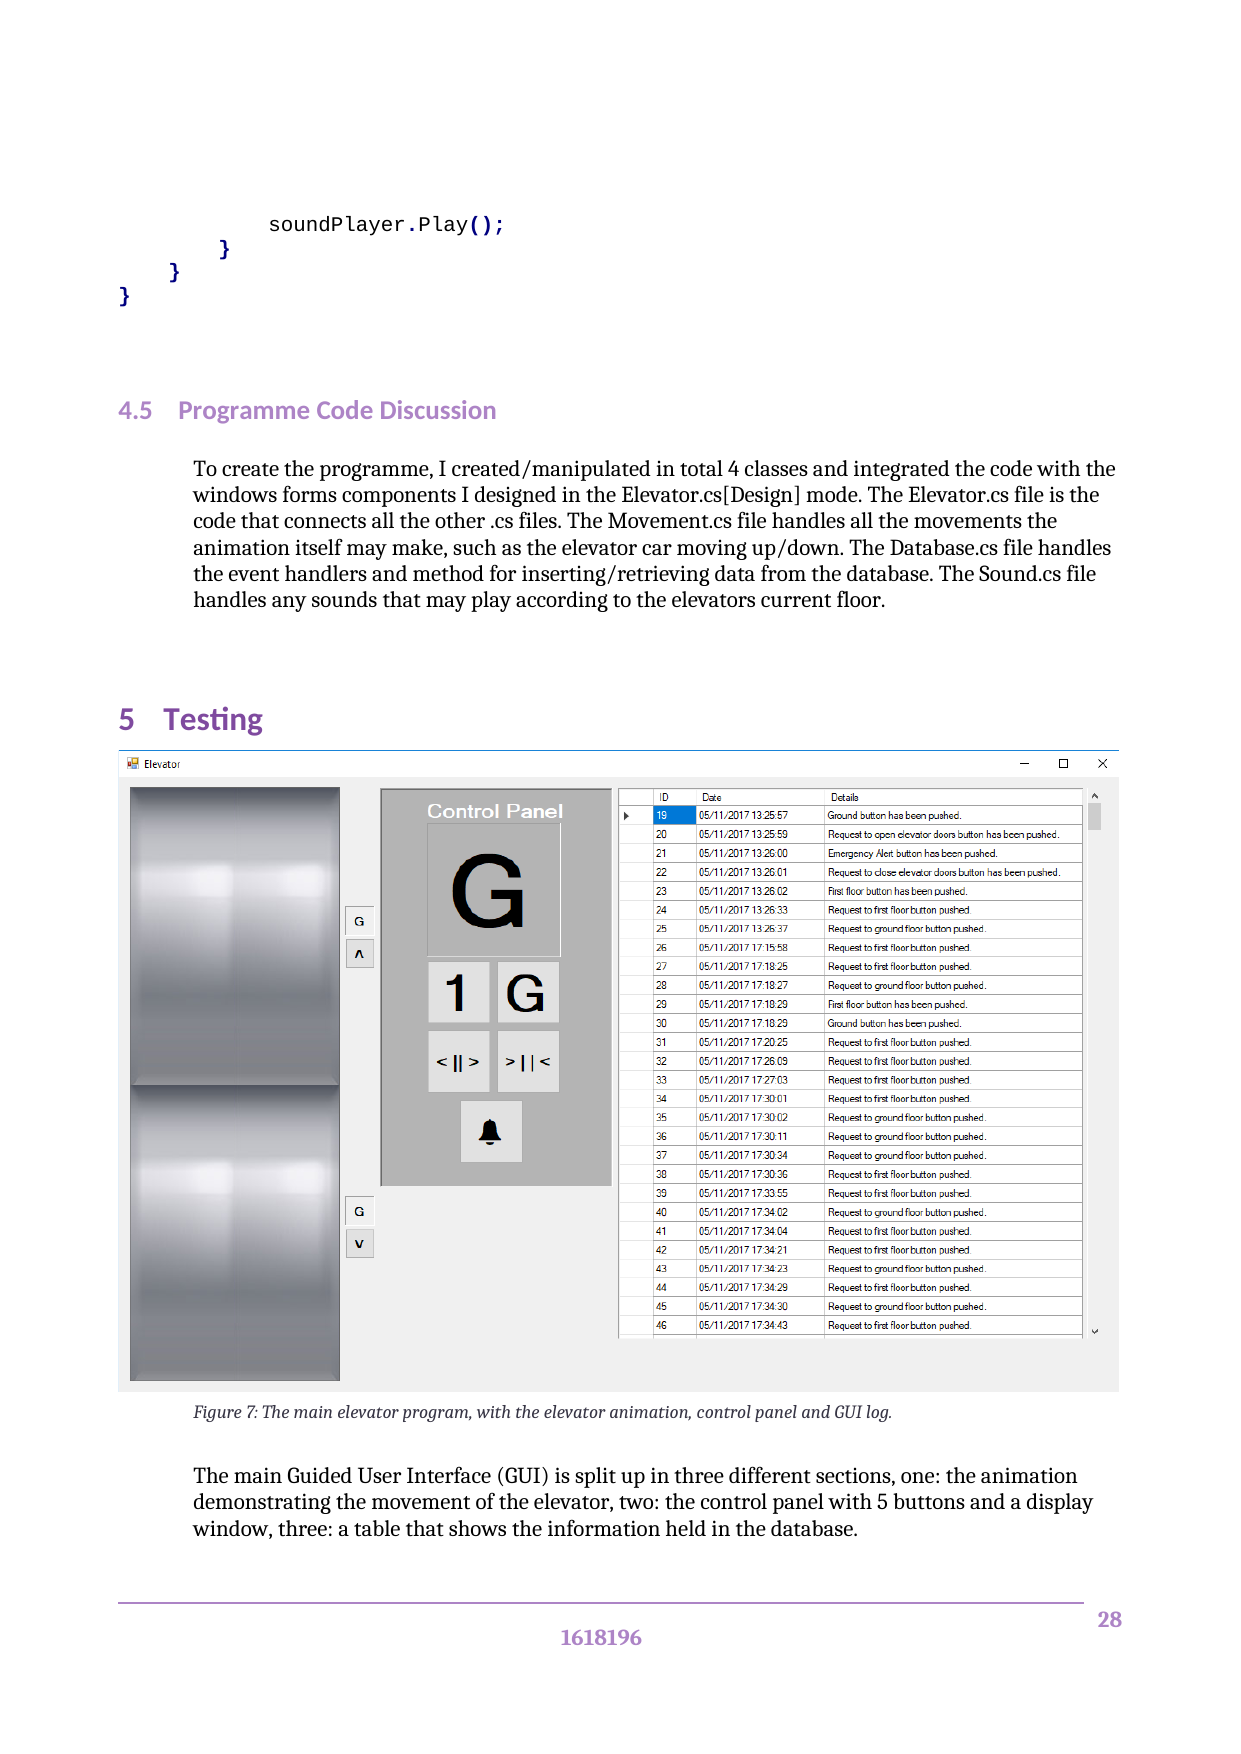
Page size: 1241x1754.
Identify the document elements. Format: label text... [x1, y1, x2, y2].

subtitle Programme Code Discussion [118, 393, 1122, 426]
text } [118, 261, 1122, 285]
text The main Guided User Interface (GUI) is split up in three different sections, one: the animation demonstrating the movement of the elevator, two: the control panel with 5 buttons and a display window, three: a table that shows the information held in the database. [193, 1424, 1122, 1542]
text } [118, 238, 1122, 261]
picture [118, 750, 1119, 1391]
subtitle Testing [118, 698, 1122, 739]
text } [118, 285, 1122, 309]
text To create the programme, I created/manipulated in total 4 classes and integrated the code with the windows forms components I designed in the Elevator.cs[Design] mode. The Elevator.cs file is the code that connects all the other .cs files. The Movement.cs file handles all the movements the animation itself may make, such as the elevator car moving up/down. The Database.cs file handles the event handlers and method for inserting/retrieving data from the database. The Sound.cs file handles any sounds that may play according to the elevators current floor. [193, 456, 1122, 614]
text soundPlayer.Play(); [118, 214, 1122, 238]
